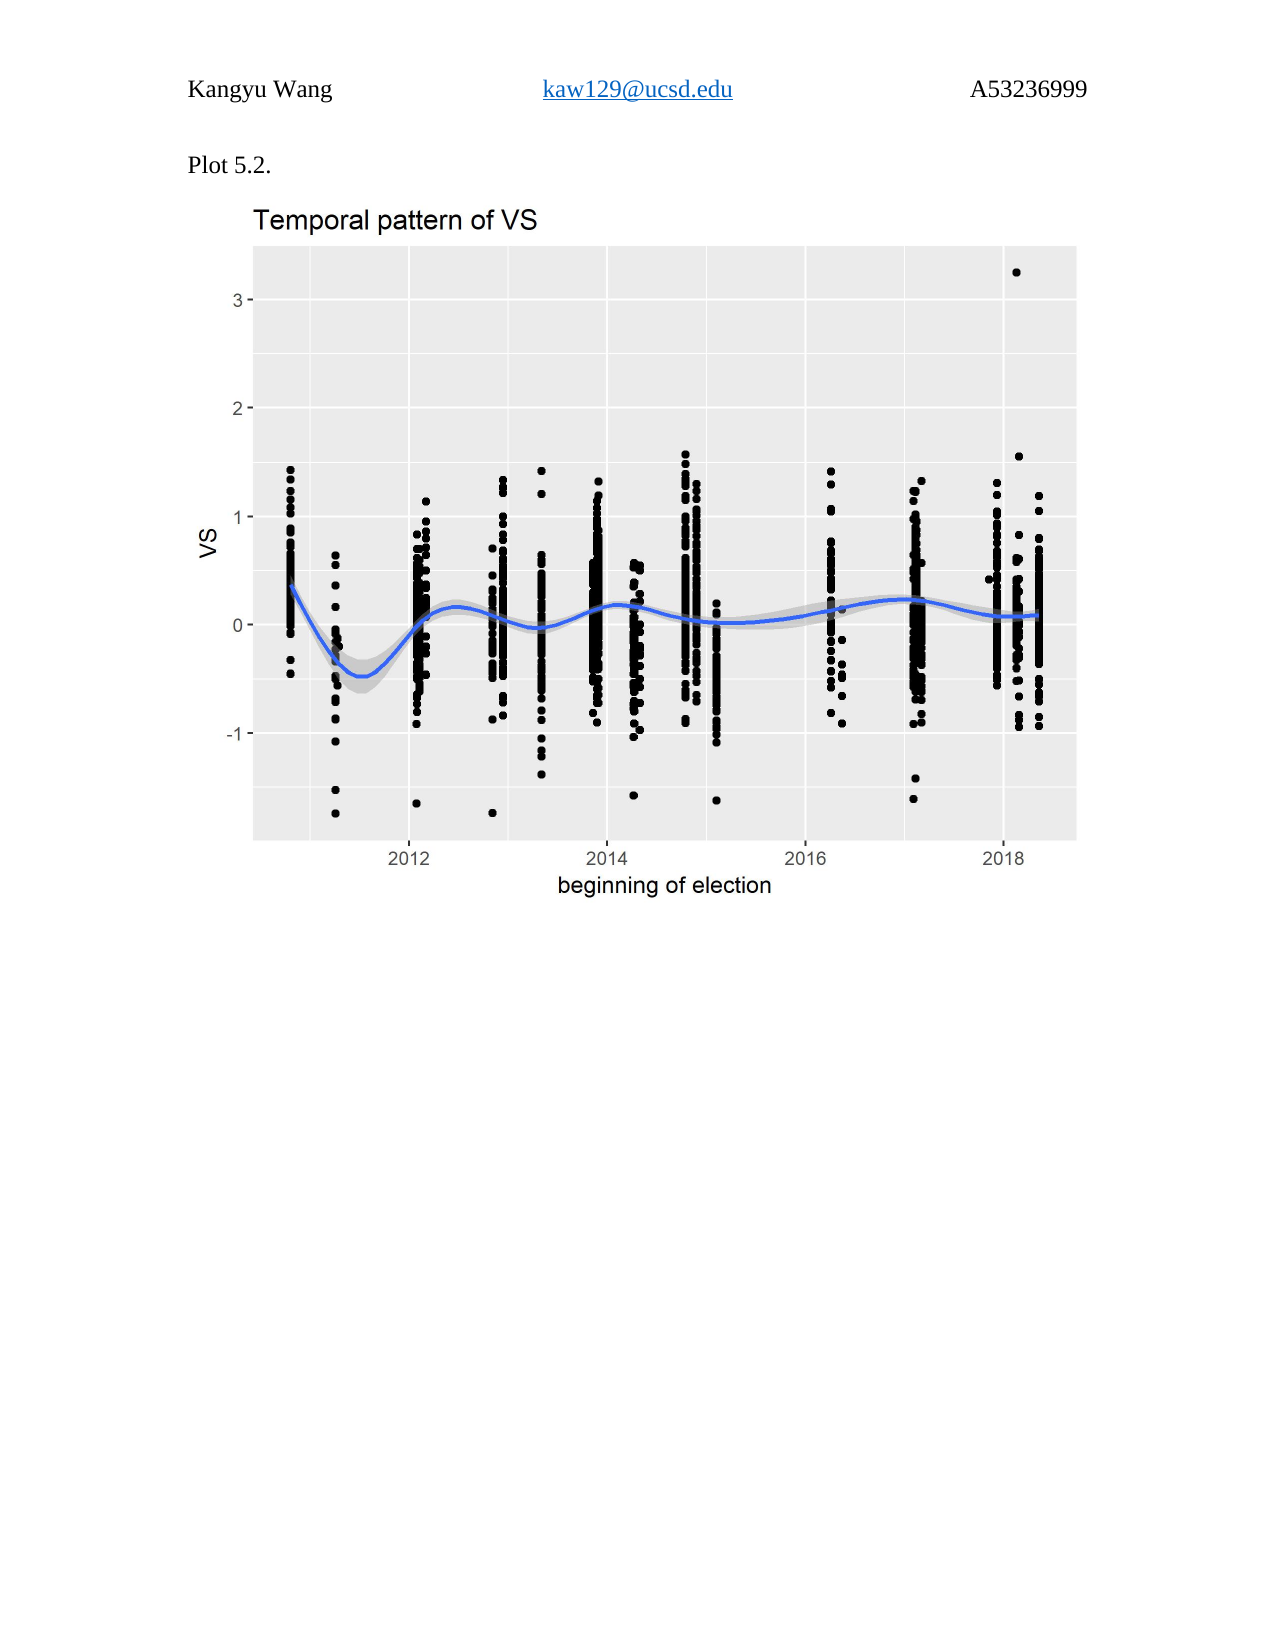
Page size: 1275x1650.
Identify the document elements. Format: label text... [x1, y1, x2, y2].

picture [187, 197, 1088, 909]
text Plot 5.2. [187, 150, 1087, 179]
